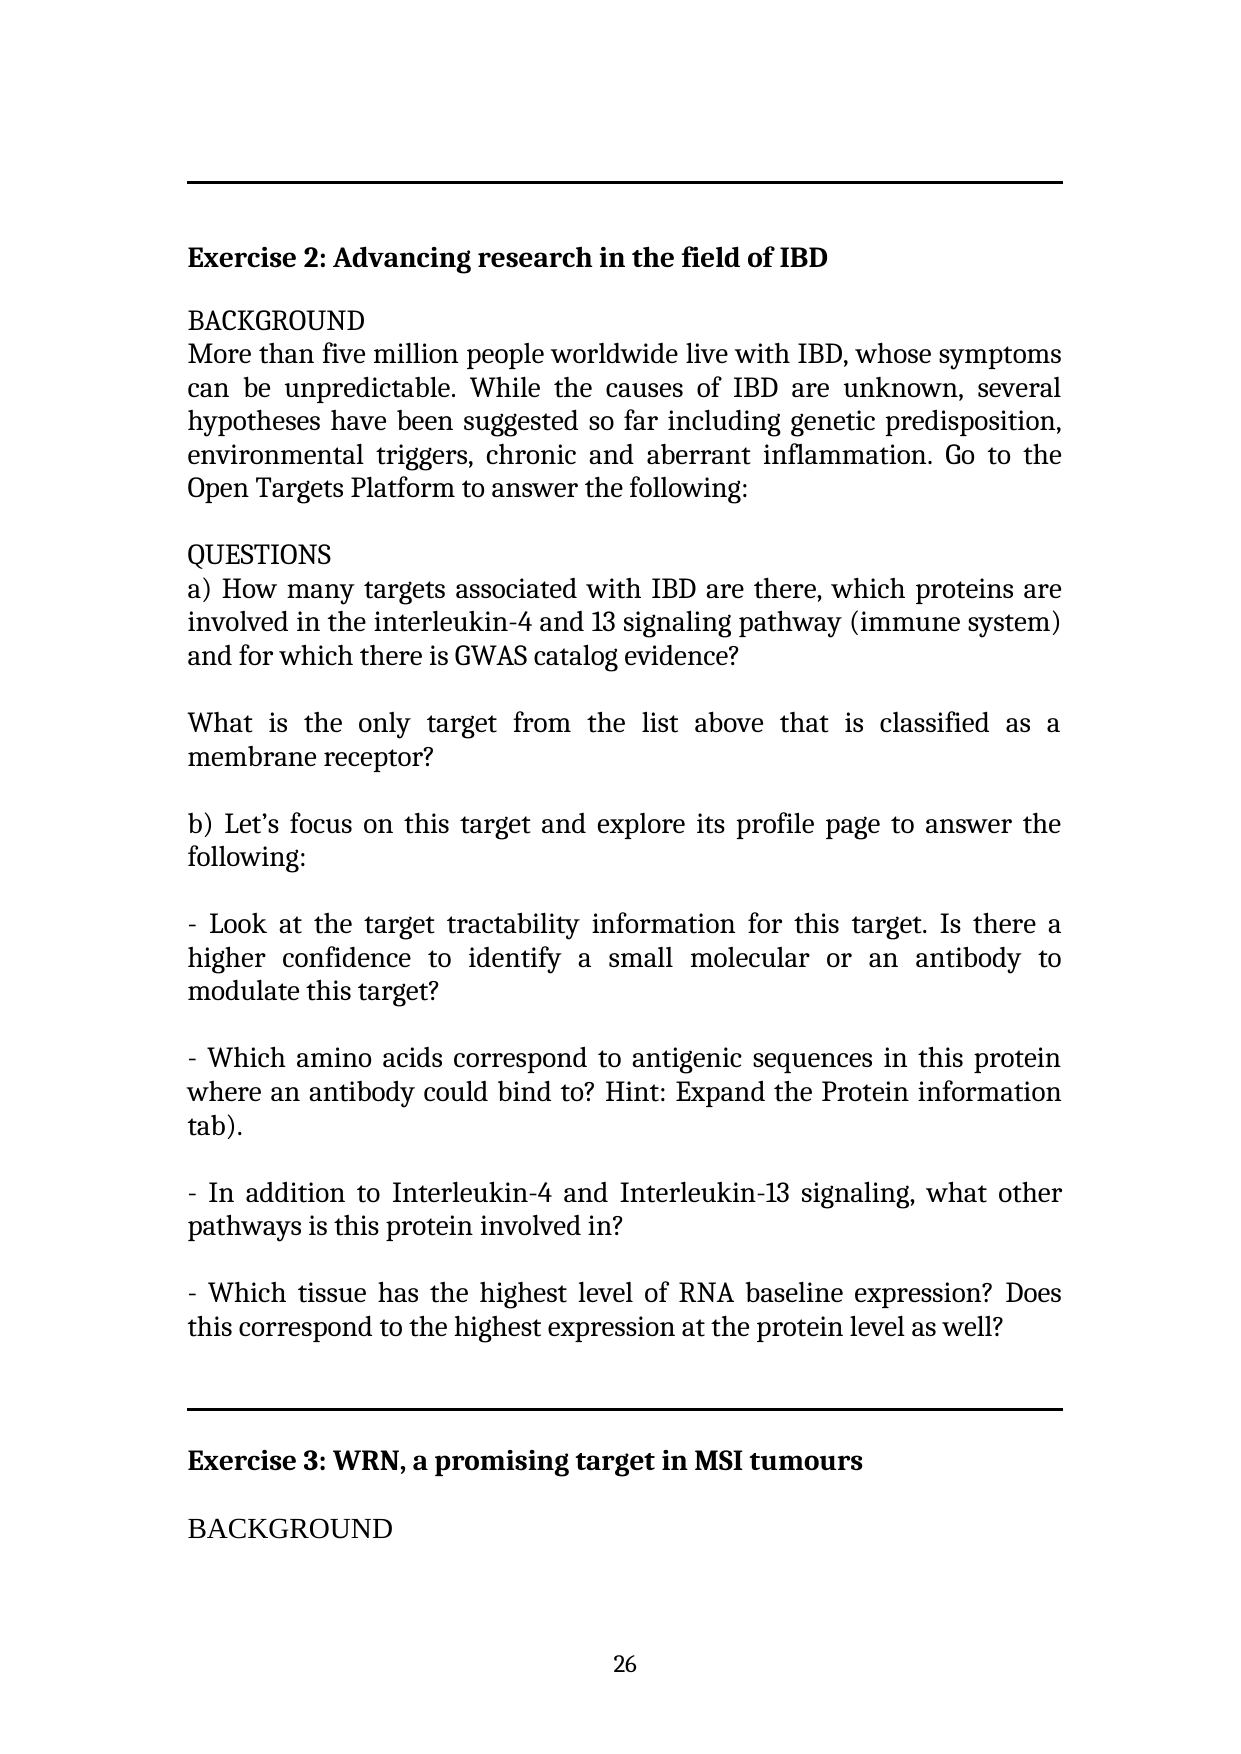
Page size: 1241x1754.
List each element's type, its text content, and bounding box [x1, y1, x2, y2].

text b) Let’s focus on this target and explore its profile page to answer the following: [187, 807, 1063, 874]
text BACKGROUND [187, 304, 1063, 337]
text a) How many targets associated with IBD are there, which proteins are involved in the interleukin-4 and 13 signaling pathway (immune system) and for which there is GWAS catalog evidence? [187, 572, 1063, 673]
subtitle Exercise 2: Advancing research in the field of IBD [187, 241, 1063, 275]
text - In addition to Interleukin-4 and Interleukin-13 signaling, what other pathways is this protein involved in? [187, 1176, 1063, 1243]
text BACKGROUND [187, 1512, 1063, 1545]
text QUESTIONS [187, 538, 1063, 572]
text - Which tissue has the highest level of RNA baseline expression? Does this correspond to the highest expression at the protein level as well? [187, 1276, 1063, 1343]
text - Look at the target tractability information for this target. Is there a higher confidence to identify a small molecular or an antibody to modulate this target? [187, 907, 1063, 1008]
text More than five million people worldwide live with IBD, whose symptoms can be unpredictable. While the causes of IBD are unknown, several hypotheses have been suggested so far including genetic predisposition, environmental triggers, chronic and aberrant inflammation. Go to the Open Targets Platform to answer the following: [187, 337, 1063, 505]
text What is the only target from the list above that is classified as a membrane receptor? [187, 706, 1063, 773]
text - Which amino acids correspond to antigenic sequences in this protein where an antibody could bind to? Hint: Expand the Protein information tab). [187, 1042, 1063, 1142]
subtitle Exercise 3: WRN, a promising target in MSI tumours [187, 1444, 1063, 1478]
